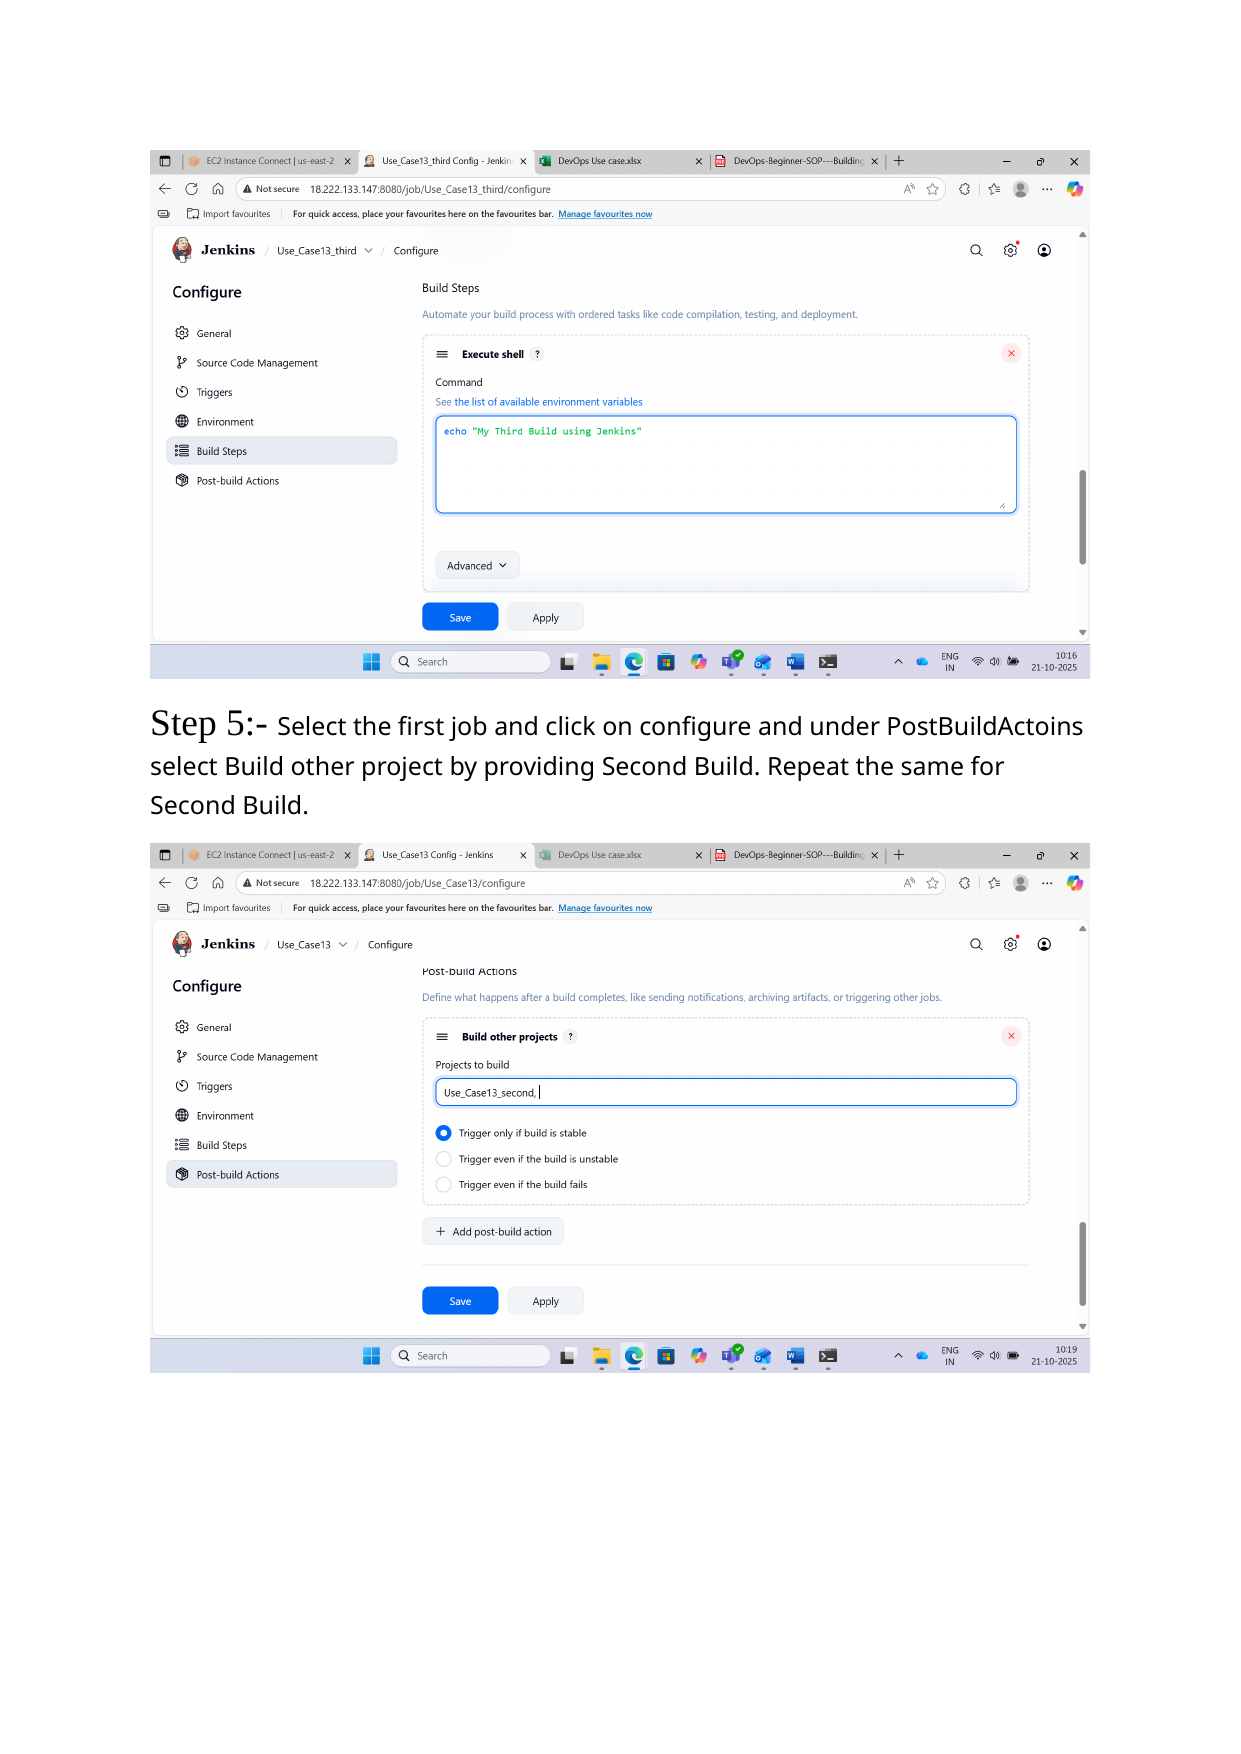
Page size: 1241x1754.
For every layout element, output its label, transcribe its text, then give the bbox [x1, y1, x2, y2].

text Step 5:- Select the first job and click on configure and under PostBuildActoins select Build other project by providing Second Build. Repeat the same for Second Build. [150, 701, 1090, 822]
picture [150, 843, 1091, 1373]
picture [150, 150, 1091, 679]
